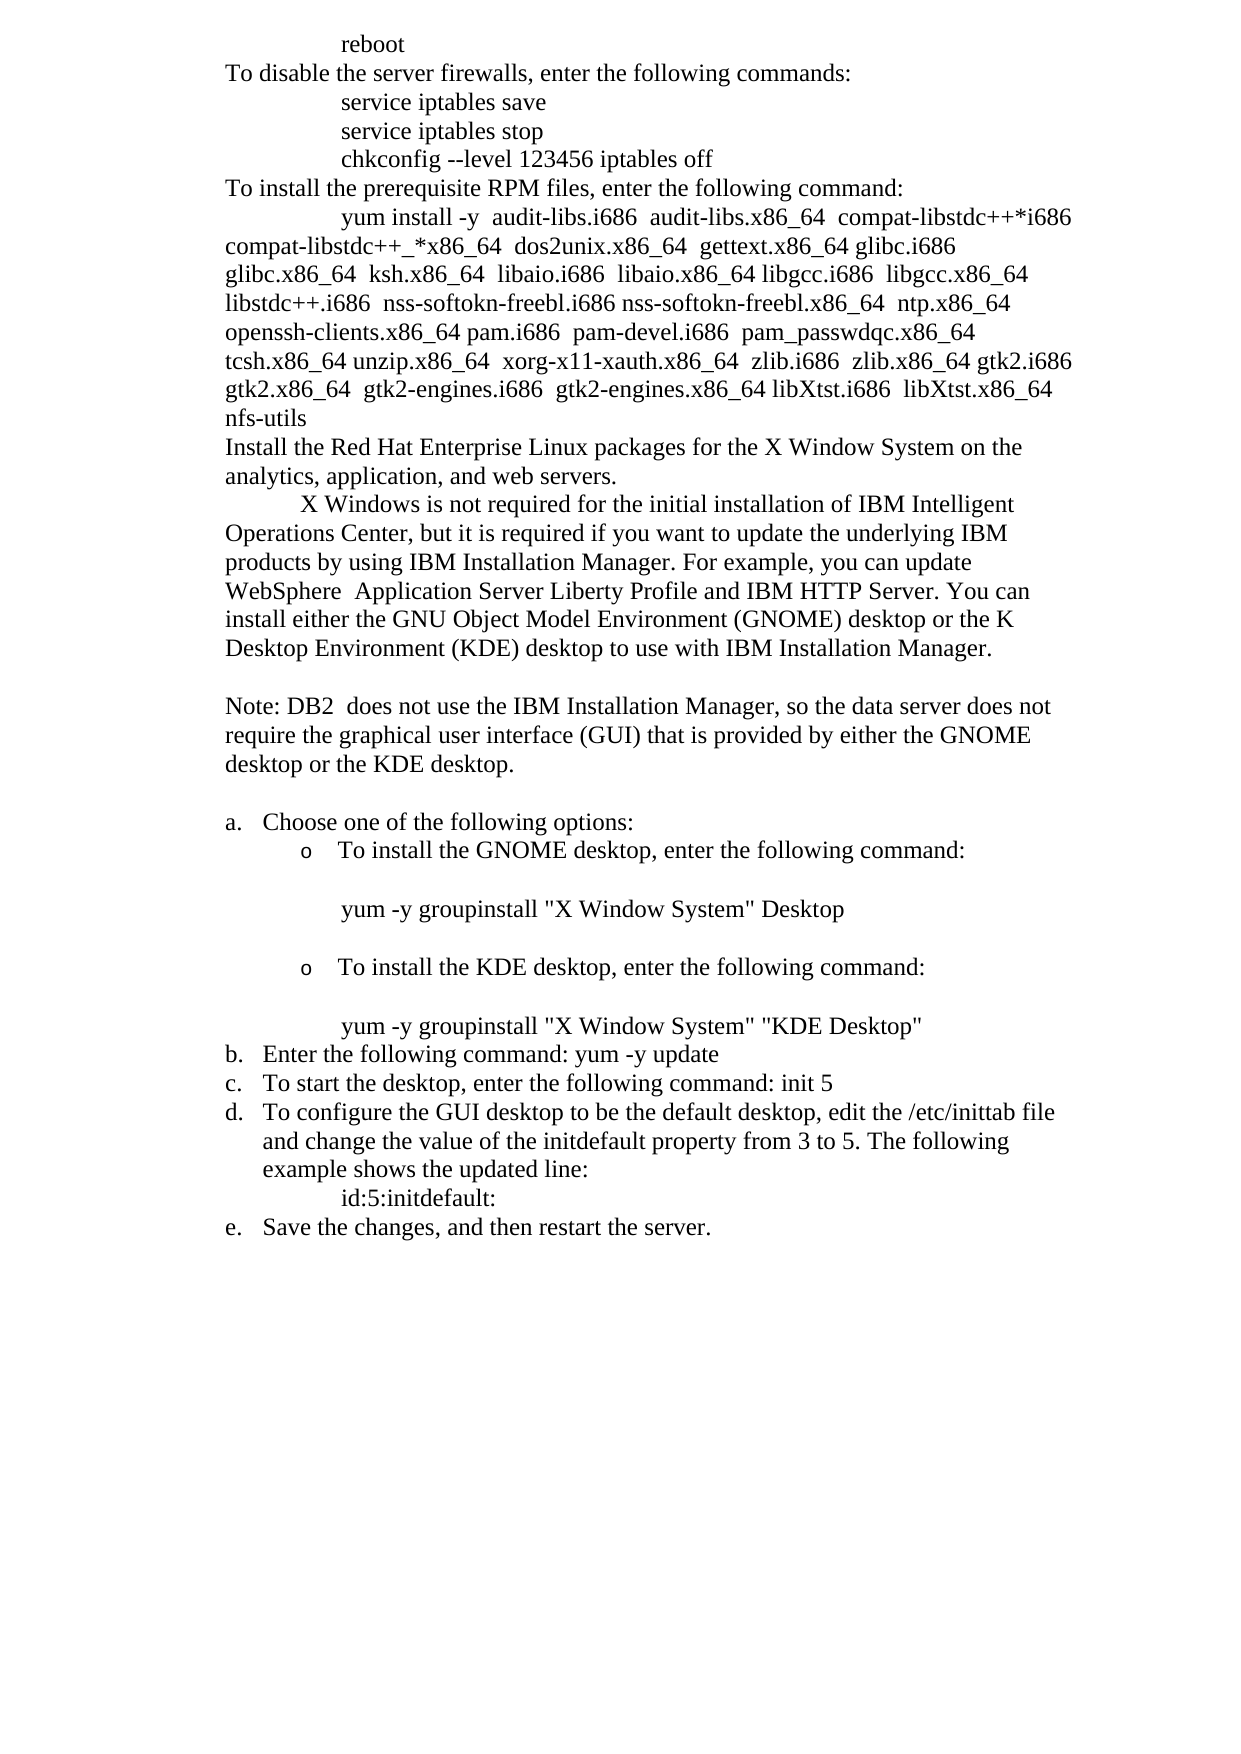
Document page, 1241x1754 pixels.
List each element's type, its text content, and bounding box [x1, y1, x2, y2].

list To install the KDE desktop, enter the following command: [300, 952, 1090, 982]
text yum -y groupinstall "X Window System" Desktop [300, 894, 1090, 923]
list To disable the server firewalls, enter the following commands: [187, 58, 1090, 87]
list To start the desktop, enter the following command: init 5 [225, 1068, 1090, 1097]
text Note: DB2 does not use the IBM Installation Manager, so the data server does not require the graphical user interface (GUI) that is provided by either the GNOME desktop or the KDE desktop. [225, 691, 1090, 777]
list Enter the following command: yum -y update [225, 1039, 1090, 1068]
list Choose one of the following options: [225, 807, 1090, 835]
list service iptables save [225, 87, 1090, 116]
list To install the prerequisite RPM files, enter the following command: [187, 173, 1090, 202]
list Save the changes, and then restart the server. [225, 1212, 1090, 1241]
list Install the Red Hat Enterprise Linux packages for the X Window System on the analytics, application, and web servers. [187, 432, 1090, 489]
list To configure the GUI desktop to be the default desktop, edit the /etc/inittab file and change the value of the initdefault property from 3 to 5. The following example shows the updated line: [225, 1097, 1090, 1183]
list To install the GNOME desktop, enter the following command: [300, 835, 1090, 865]
text reboot [187, 29, 1090, 58]
text yum -y groupinstall "X Window System" "KDE Desktop" [300, 1011, 1090, 1039]
text chkconfig --level 123456 iptables off [150, 144, 1090, 173]
list service iptables stop [225, 116, 1090, 144]
list yum install -y audit-libs.i686 audit-libs.x86_64 compat-libstdc++*i686 compat-libstdc++_*x86_64 dos2unix.x86_64 gettext.x86_64 glibc.i686 glibc.x86_64 ksh.x86_64 libaio.i686 libaio.x86_64 libgcc.i686 libgcc.x86_64 libstdc++.i686 nss-softokn-freebl.i686 nss-softokn-freebl.x86_64 ntp.x86_64 openssh-clients.x86_64 pam.i686 pam-devel.i686 pam_passwdqc.x86_64 tcsh.x86_64 unzip.x86_64 xorg-x11-xauth.x86_64 zlib.i686 zlib.x86_64 gtk2.i686 gtk2.x86_64 gtk2-engines.i686 gtk2-engines.x86_64 libXtst.i686 libXtst.x86_64 nfs-utils [225, 202, 1090, 432]
text id:5:initdefault: [225, 1183, 1090, 1212]
list X Windows is not required for the initial installation of IBM Intelligent Operations Center, but it is required if you want to update the underlying IBM products by using IBM Installation Manager. For example, you can update WebSphere Application Server Liberty Profile and IBM HTTP Server. You can install either the GNU Object Model Environment (GNOME) desktop or the K Desktop Environment (KDE) desktop to use with IBM Installation Manager. [225, 489, 1090, 662]
